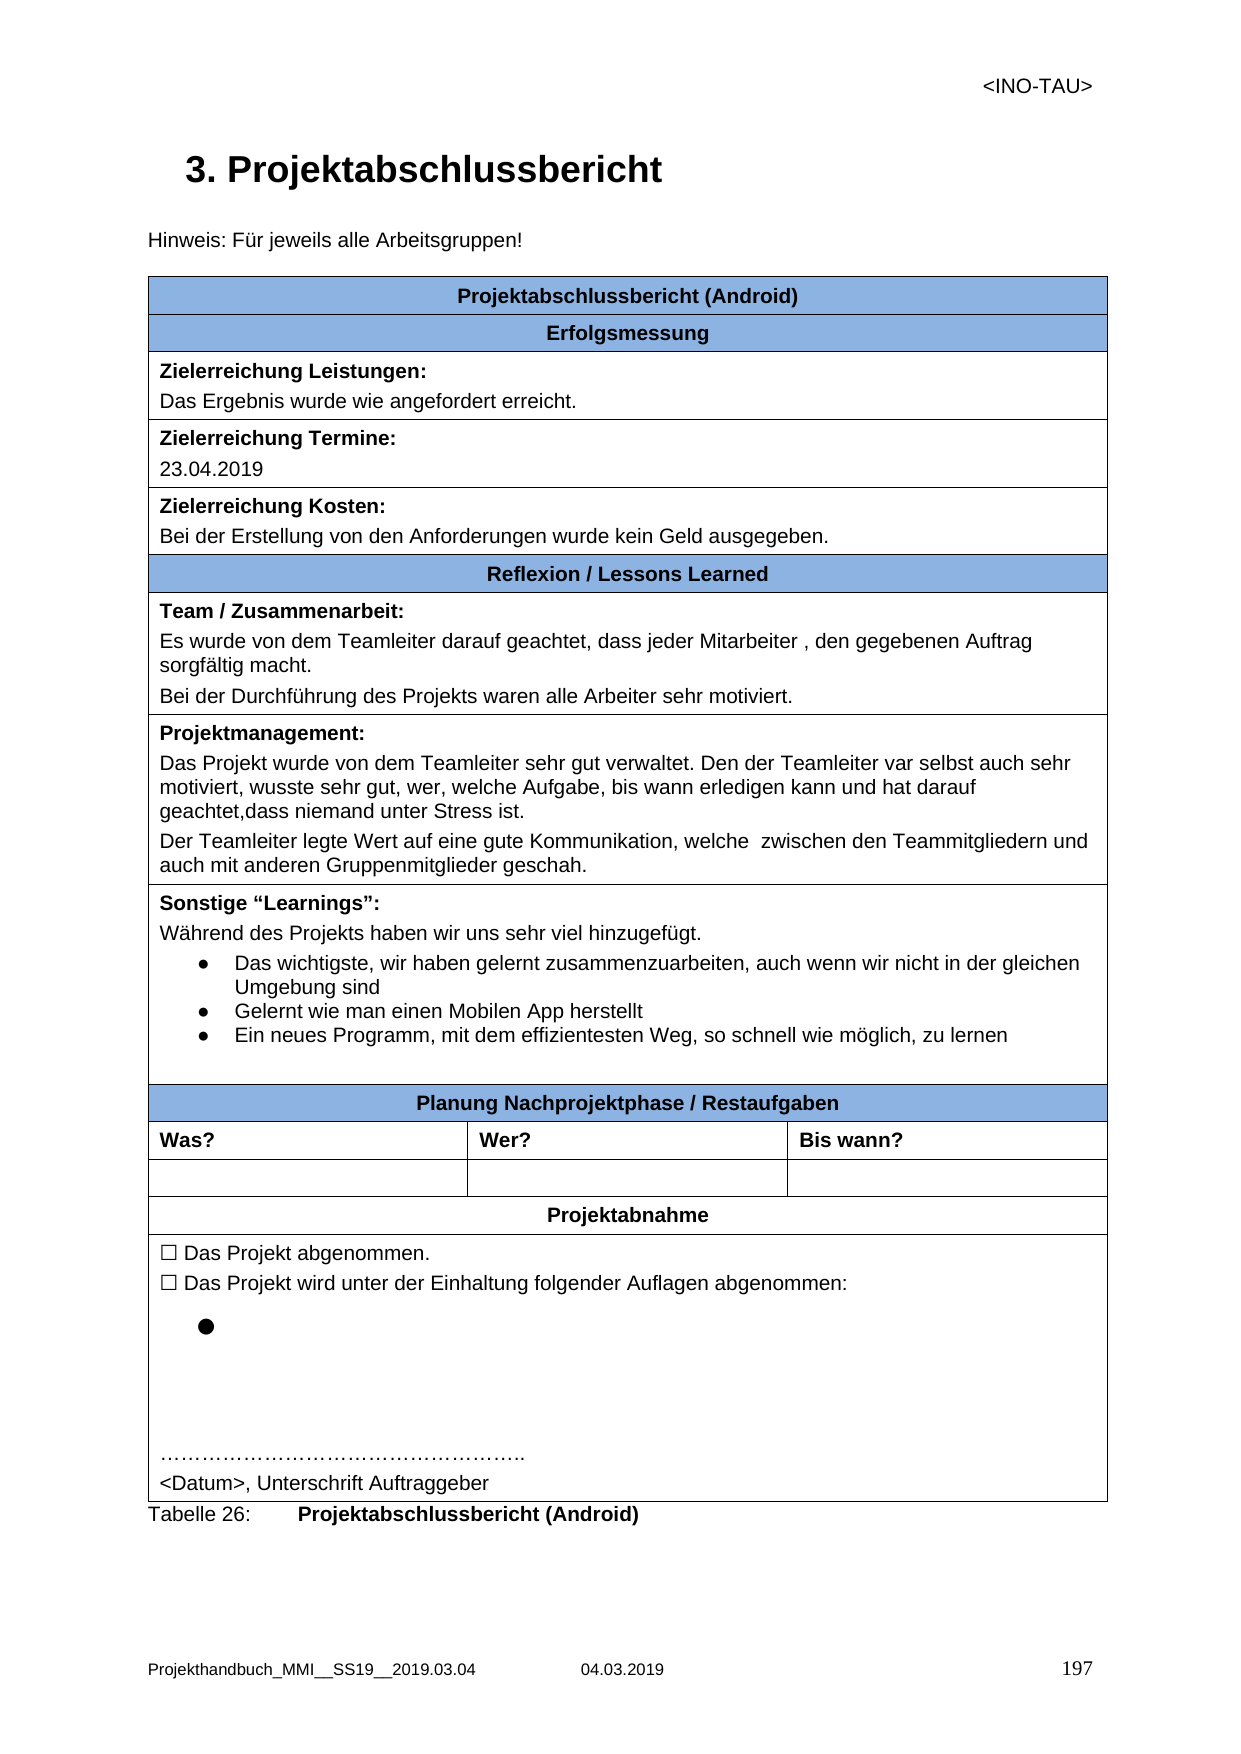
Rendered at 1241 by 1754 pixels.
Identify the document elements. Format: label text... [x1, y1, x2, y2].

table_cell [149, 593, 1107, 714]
text Tabelle 26: Projektabschlussbericht (Android) [148, 1502, 1063, 1526]
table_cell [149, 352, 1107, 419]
text 3. Projektabschlussbericht [185, 148, 1063, 191]
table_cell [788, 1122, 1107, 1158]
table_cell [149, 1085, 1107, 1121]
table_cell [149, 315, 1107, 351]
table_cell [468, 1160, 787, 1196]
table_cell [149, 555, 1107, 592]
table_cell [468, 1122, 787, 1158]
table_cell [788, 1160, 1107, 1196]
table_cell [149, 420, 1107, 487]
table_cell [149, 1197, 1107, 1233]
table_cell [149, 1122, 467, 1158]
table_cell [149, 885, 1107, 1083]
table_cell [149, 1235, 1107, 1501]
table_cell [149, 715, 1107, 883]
text Hinweis: Für jeweils alle Arbeitsgruppen! [148, 228, 1063, 252]
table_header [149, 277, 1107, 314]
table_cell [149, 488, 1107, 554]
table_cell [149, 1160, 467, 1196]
